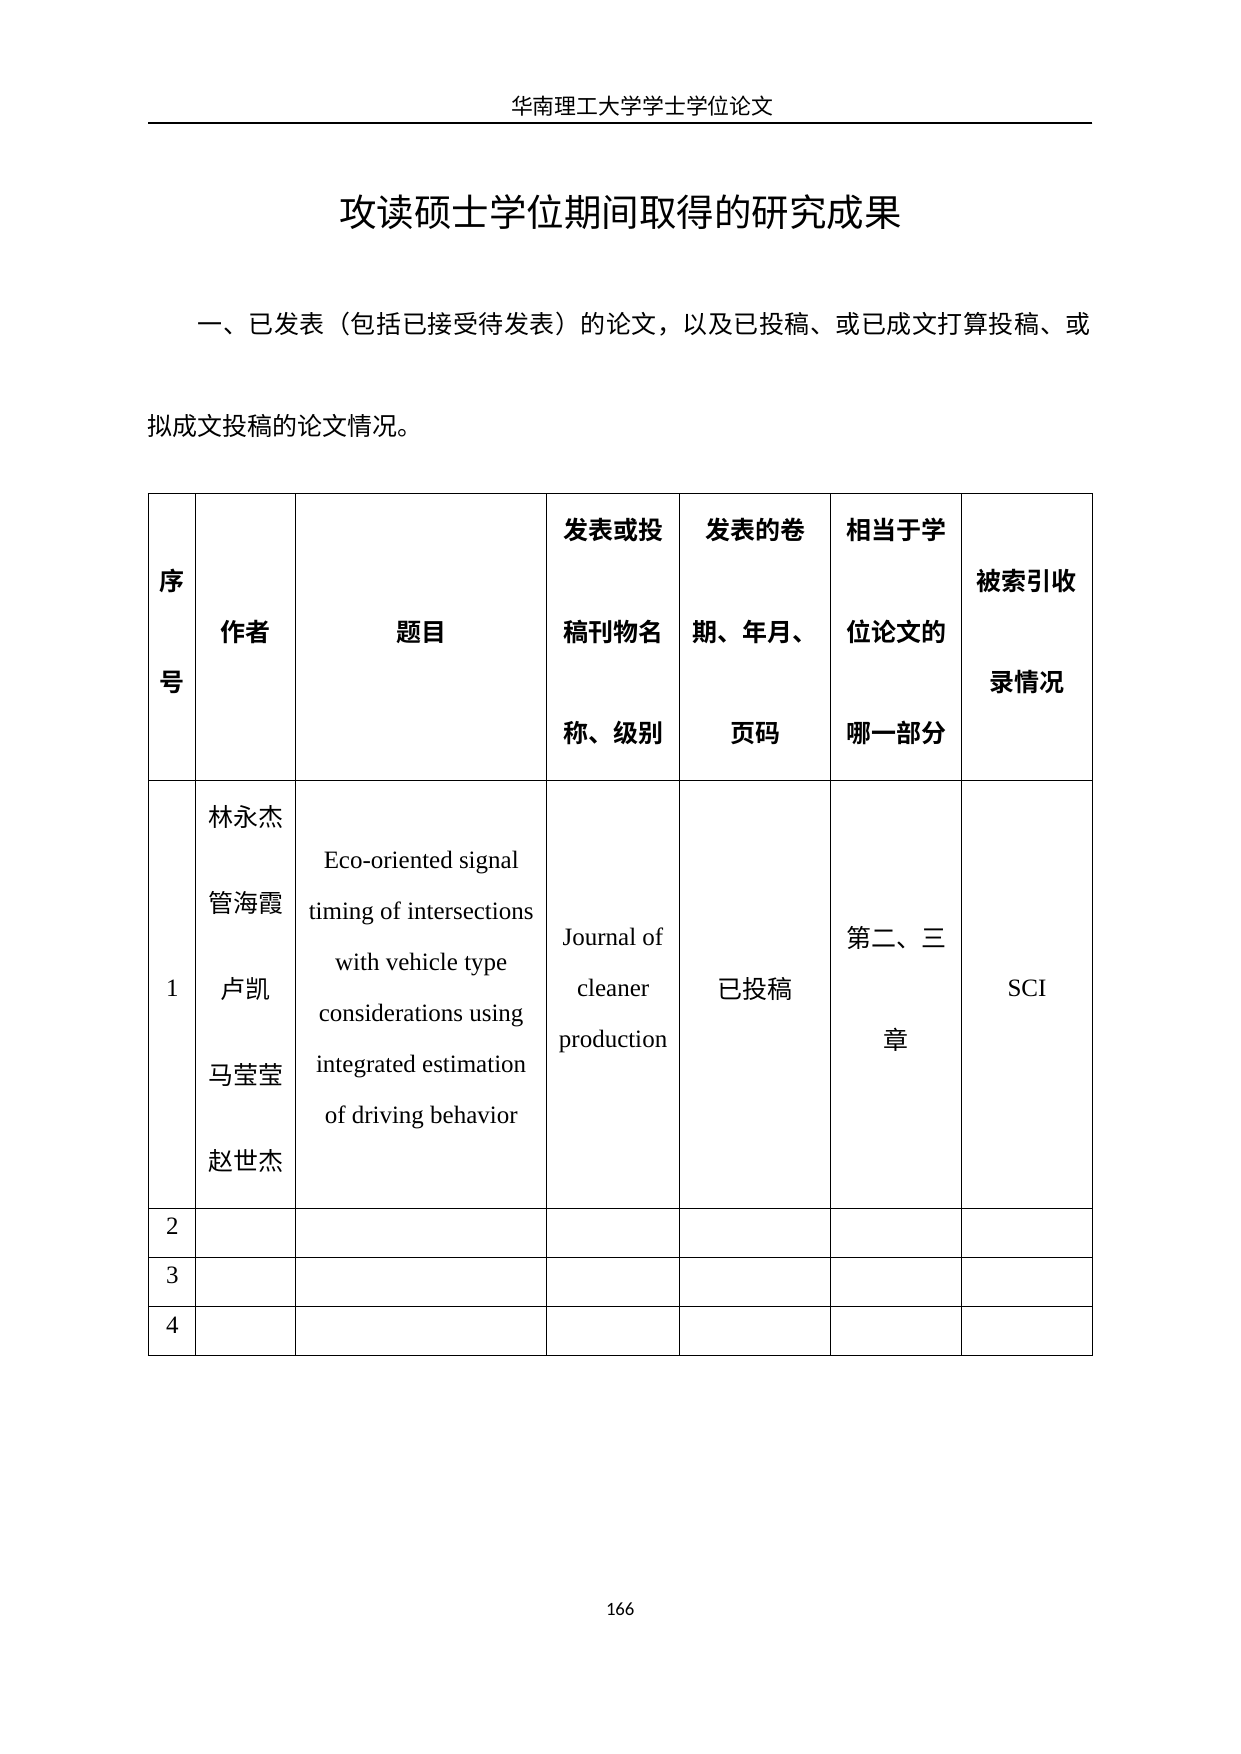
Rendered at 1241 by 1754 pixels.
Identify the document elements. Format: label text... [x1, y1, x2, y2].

table_cell 已投稿 [680, 781, 830, 1208]
table_header 发表或投稿刊物名称、级别 [547, 494, 679, 780]
table_cell [547, 1307, 679, 1355]
table_header 被索引收录情况 [962, 494, 1092, 780]
table_cell [296, 1258, 546, 1306]
table_cell [680, 1209, 830, 1257]
table_header 作者 [196, 494, 295, 780]
table_cell [962, 1258, 1092, 1306]
table_cell [680, 1258, 830, 1306]
table_cell [831, 1307, 961, 1355]
table_cell [547, 1258, 679, 1306]
table_cell [831, 1209, 961, 1257]
table_cell [196, 1209, 295, 1257]
table_cell 第二、三章 [831, 781, 961, 1208]
table_header 发表的卷期、年月、页码 [680, 494, 830, 780]
table_cell 2 [149, 1209, 195, 1257]
table_cell 1 [149, 781, 195, 1208]
table_cell 林永杰 管海霞 卢凯 马莹莹 赵世杰 [196, 781, 295, 1208]
table_cell [680, 1307, 830, 1355]
table_cell [296, 1209, 546, 1257]
table_cell Eco-oriented signal timing of intersections with vehicle type considerations using integrated estimation of driving behavior [296, 781, 546, 1208]
table_cell SCI [962, 781, 1092, 1208]
table_cell [547, 1209, 679, 1257]
table_cell 4 [149, 1307, 195, 1355]
table_cell [962, 1209, 1092, 1257]
table_cell Journal of cleaner production [547, 781, 679, 1208]
subtitle 攻读硕士学位期间取得的研究成果 [148, 176, 1092, 244]
table_header 相当于学位论文的哪一部分 [831, 494, 961, 780]
table_cell [196, 1307, 295, 1355]
table_cell [196, 1258, 295, 1306]
table_cell 3 [149, 1258, 195, 1306]
table_cell [296, 1307, 546, 1355]
table_header 题目 [296, 494, 546, 780]
text 一、已发表（包括已接受待发表）的论文，以及已投稿、或已成文打算投稿、或拟成文投稿的论文情况。 [148, 288, 1092, 458]
table_cell [962, 1307, 1092, 1355]
table_cell [831, 1258, 961, 1306]
table_header 序号 [149, 494, 195, 780]
